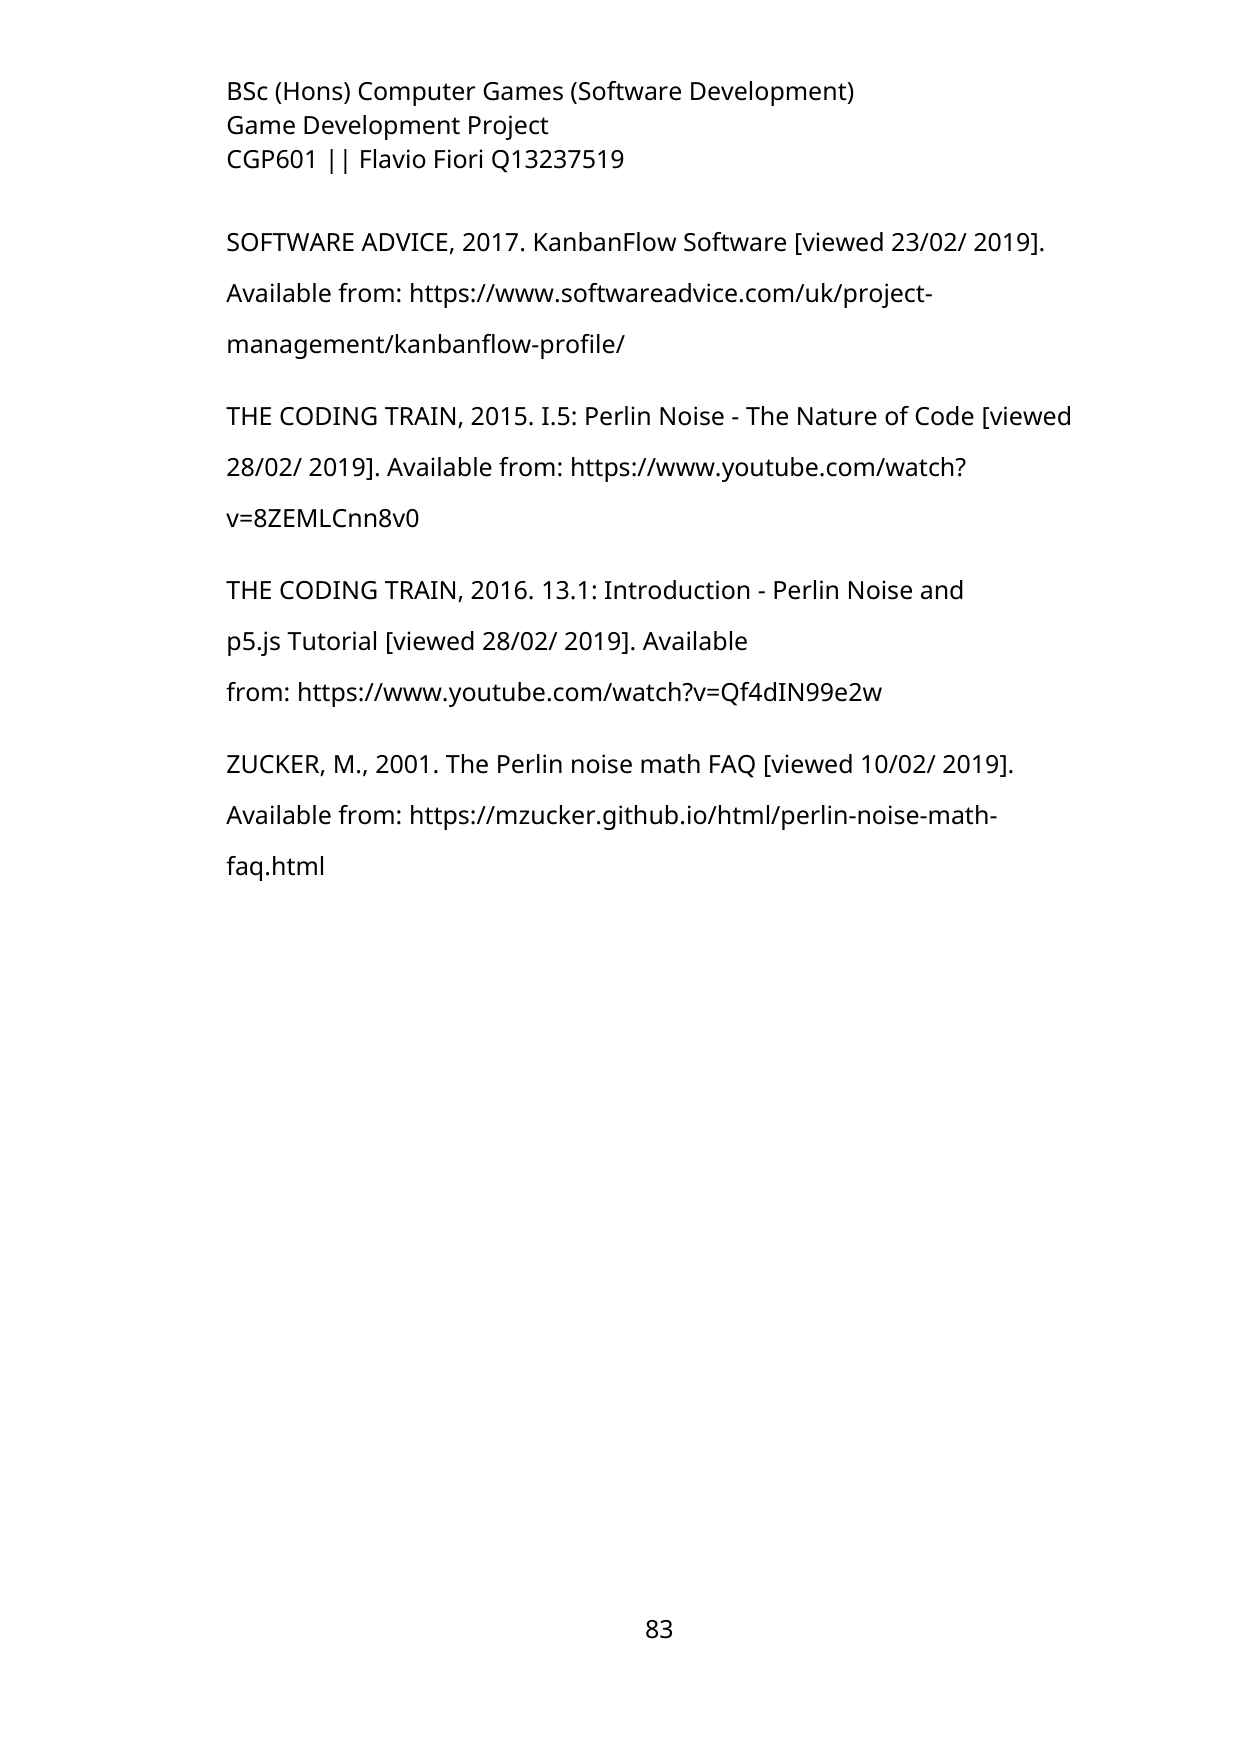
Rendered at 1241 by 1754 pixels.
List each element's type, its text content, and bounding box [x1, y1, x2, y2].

text THE CODING TRAIN, 2016. 13.1: Introduction - Perlin Noise and p5.js Tutorial [viewed 28/02/ 2019]. Available from: https://www.youtube.com/watch?v=Qf4dIN99e2w [226, 572, 1092, 708]
text ZUCKER, M., 2001. The Perlin noise math FAQ [viewed 10/02/ 2019]. Available from: https://mzucker.github.io/html/perlin-noise-math-faq.html [226, 746, 1092, 882]
text THE CODING TRAIN, 2015. I.5: Perlin Noise - The Nature of Code [viewed 28/02/ 2019]. Available from: https://www.youtube.com/watch?v=8ZEMLCnn8v0 [226, 398, 1092, 534]
text SOFTWARE ADVICE, 2017. KanbanFlow Software [viewed 23/02/ 2019]. Available from: https://www.softwareadvice.com/uk/project-management/kanbanflow-profile/ [226, 224, 1092, 361]
